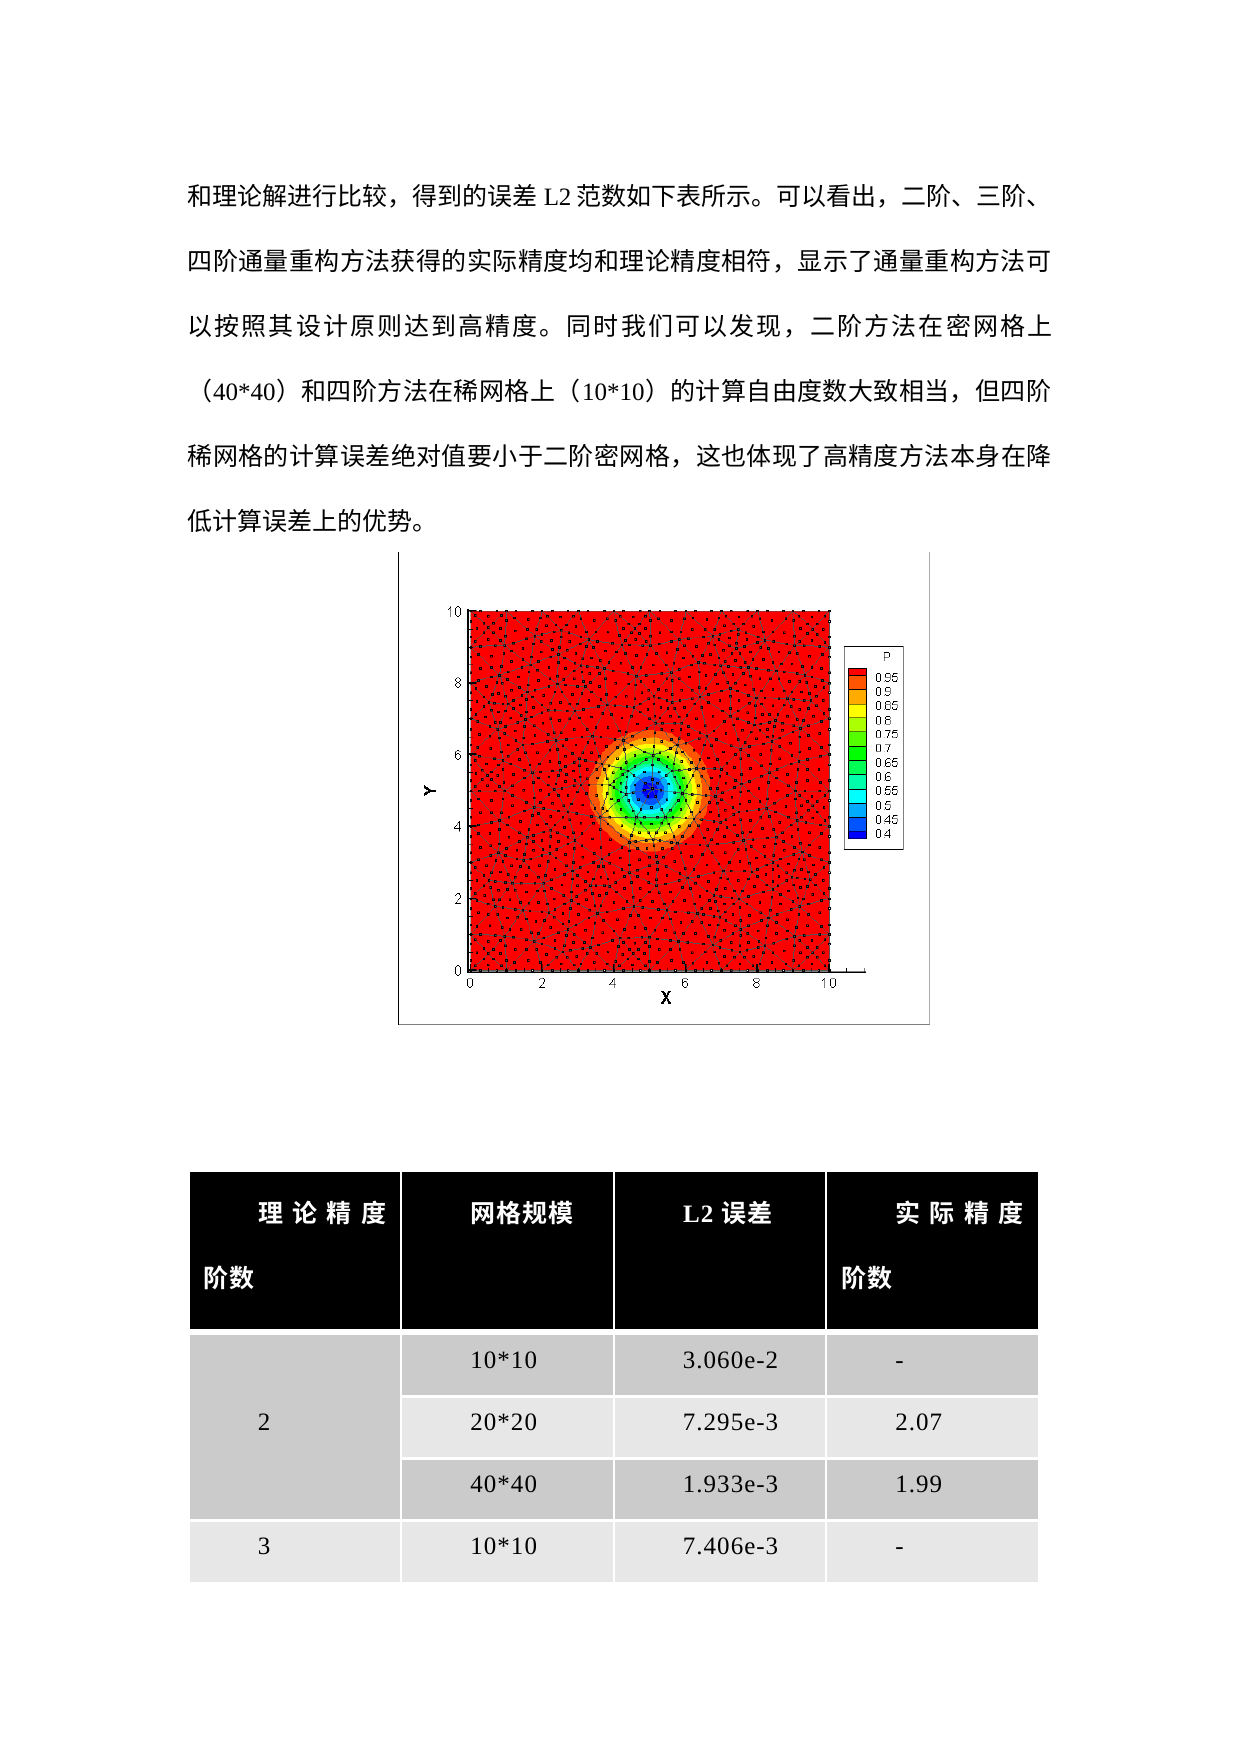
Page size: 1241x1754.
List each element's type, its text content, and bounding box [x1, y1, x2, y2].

table_cell 20*20 [402, 1398, 613, 1457]
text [187, 162, 1053, 552]
table_header 实际精度阶数 [827, 1172, 1038, 1329]
table_cell 3.060e-2 [615, 1335, 825, 1395]
table_cell - [827, 1335, 1038, 1395]
table_cell 10*10 [402, 1522, 613, 1582]
table_cell 2.07 [827, 1398, 1038, 1457]
table_cell 10*10 [402, 1335, 613, 1395]
table_cell 3 [190, 1522, 400, 1582]
table_cell 40*40 [402, 1460, 613, 1519]
table_cell - [827, 1522, 1038, 1582]
table_cell 1.933e-3 [615, 1460, 825, 1519]
table_cell 1.99 [827, 1460, 1038, 1519]
table_header 网格规模 [402, 1172, 613, 1329]
table_cell 2 [190, 1335, 400, 1519]
table_cell 7.295e-3 [615, 1398, 825, 1457]
table_header 理论精度阶数 [190, 1172, 400, 1329]
picture [398, 552, 930, 1025]
table_header L2 误差 [615, 1172, 825, 1329]
table_cell 7.406e-3 [615, 1522, 825, 1582]
